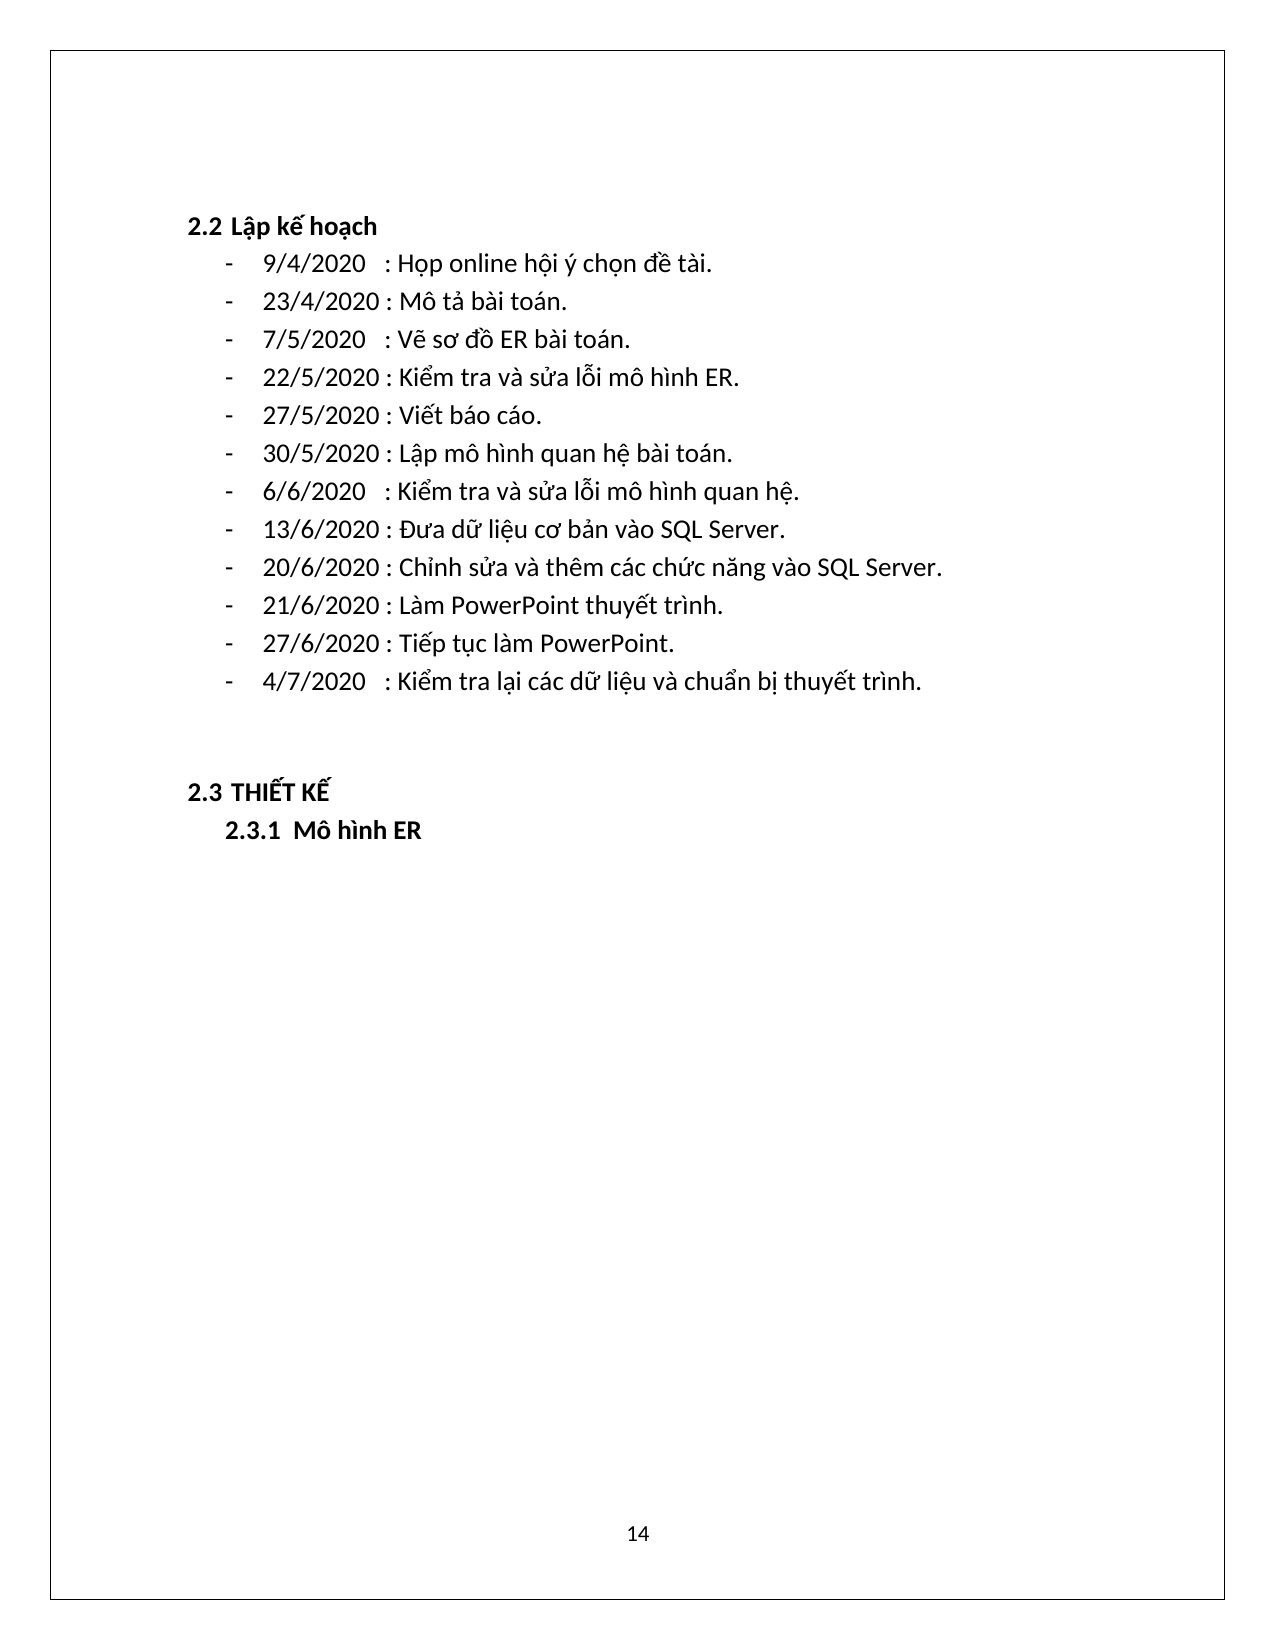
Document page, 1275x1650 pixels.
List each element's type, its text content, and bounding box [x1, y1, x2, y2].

list 9/4/2020 : Họp online hội ý chọn đề tài. [225, 247, 1125, 280]
list 4/7/2020 : Kiểm tra lại các dữ liệu và chuẩn bị thuyết trình. [225, 664, 1125, 697]
list 6/6/2020 : Kiểm tra và sửa lỗi mô hình quan hệ. [225, 474, 1125, 507]
list Lập kế hoạch [187, 209, 1125, 242]
list 27/6/2020 : Tiếp tục làm PowerPoint. [225, 626, 1125, 659]
list 30/5/2020 : Lập mô hình quan hệ bài toán. [225, 436, 1125, 469]
list 22/5/2020 : Kiểm tra và sửa lỗi mô hình ER. [225, 360, 1125, 393]
list 7/5/2020 : Vẽ sơ đồ ER bài toán. [225, 322, 1125, 356]
list 27/5/2020 : Viết báo cáo. [225, 398, 1125, 431]
list 13/6/2020 : Đưa dữ liệu cơ bản vào SQL Server. [225, 512, 1125, 545]
list 2.3.1 Mô hình ER [225, 813, 1125, 846]
list 21/6/2020 : Làm PowerPoint thuyết trình. [225, 588, 1125, 621]
list THIẾT KẾ [187, 776, 1125, 808]
list 23/4/2020 : Mô tả bài toán. [225, 284, 1125, 318]
list 20/6/2020 : Chỉnh sửa và thêm các chức năng vào SQL Server. [225, 550, 1125, 583]
